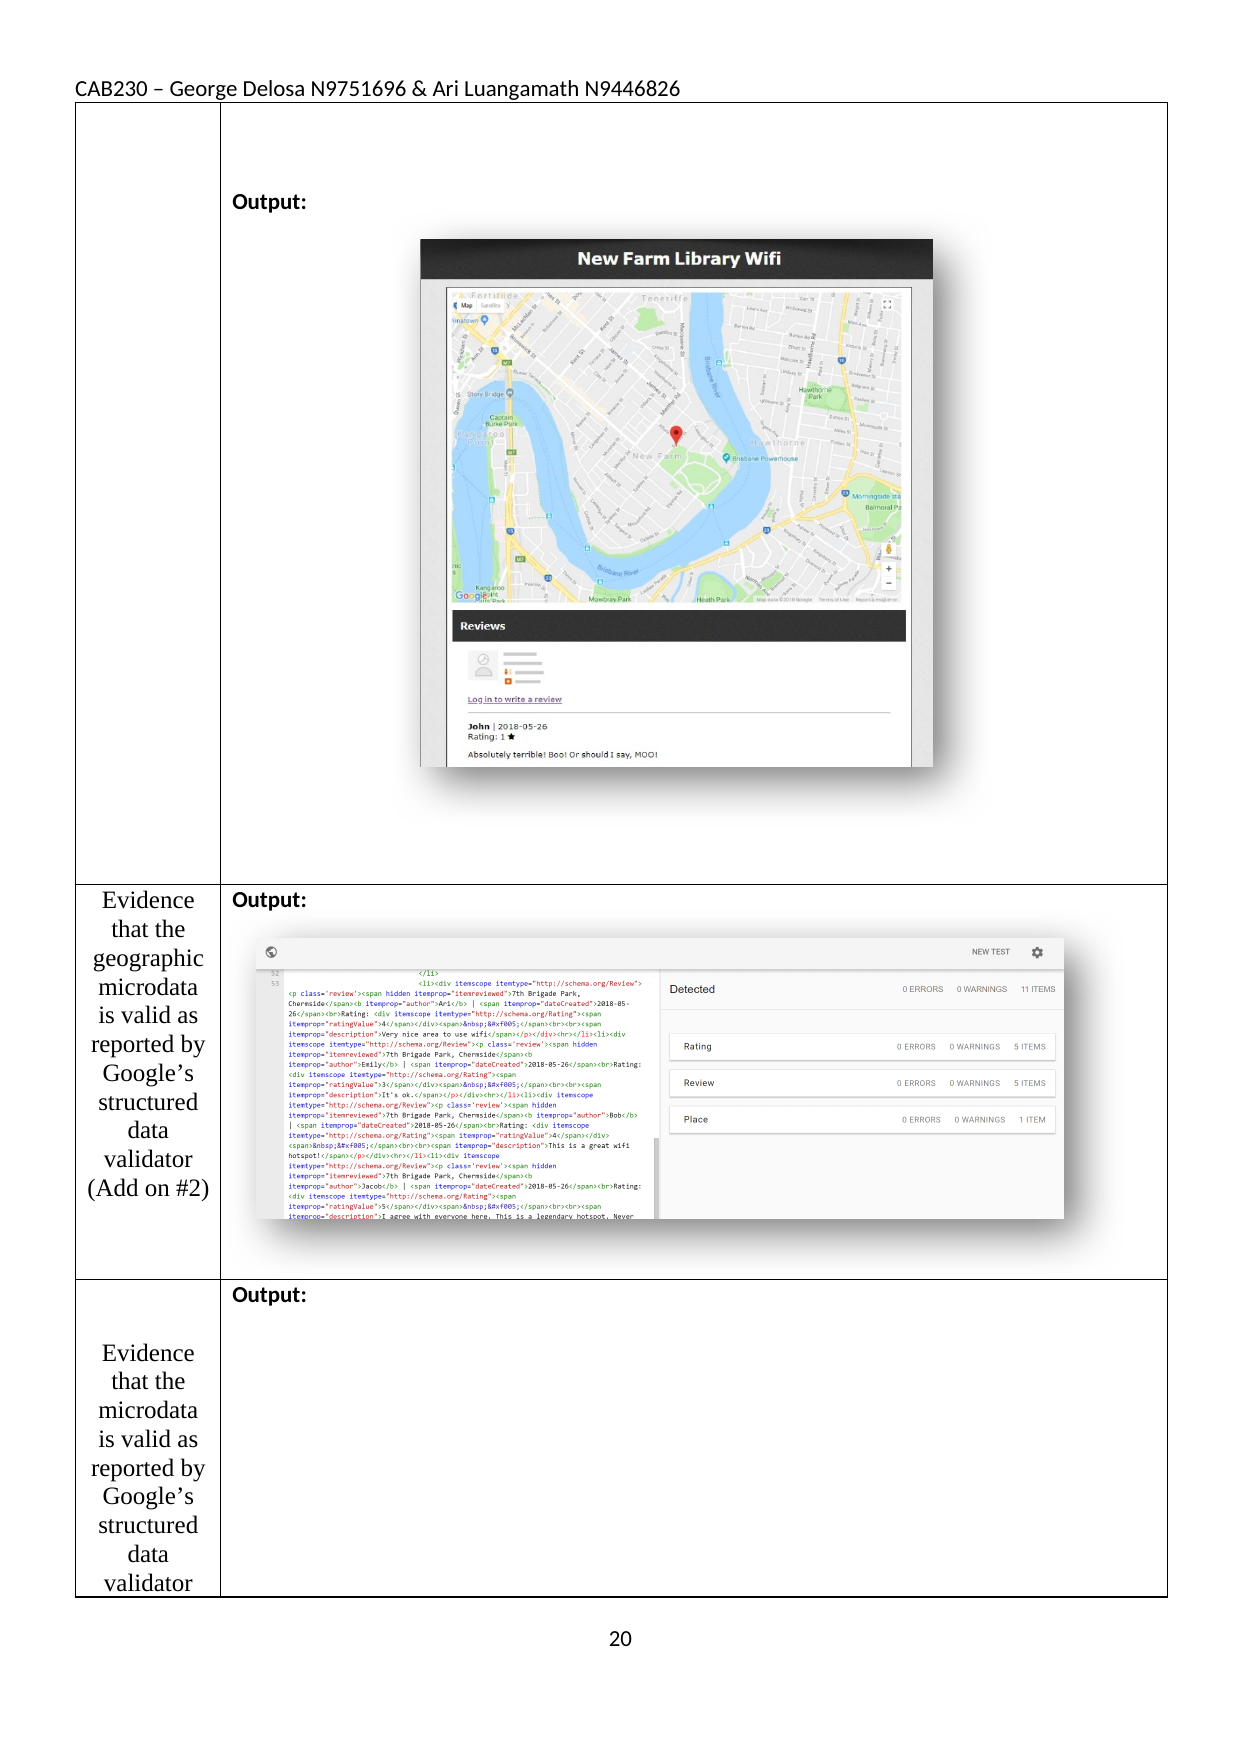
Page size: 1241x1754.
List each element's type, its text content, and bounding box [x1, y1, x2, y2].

table_cell Input: Output: [221, 103, 1167, 884]
table_cell Output: [221, 885, 1167, 1279]
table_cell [76, 1280, 220, 1596]
picture [420, 239, 933, 767]
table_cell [76, 103, 220, 884]
table_cell Evidence that the geographic microdata is valid as reported by Google’s structured data validator (Add on #2) [76, 885, 220, 1279]
picture [256, 938, 1064, 1219]
table_cell Output: [221, 1280, 1167, 1596]
